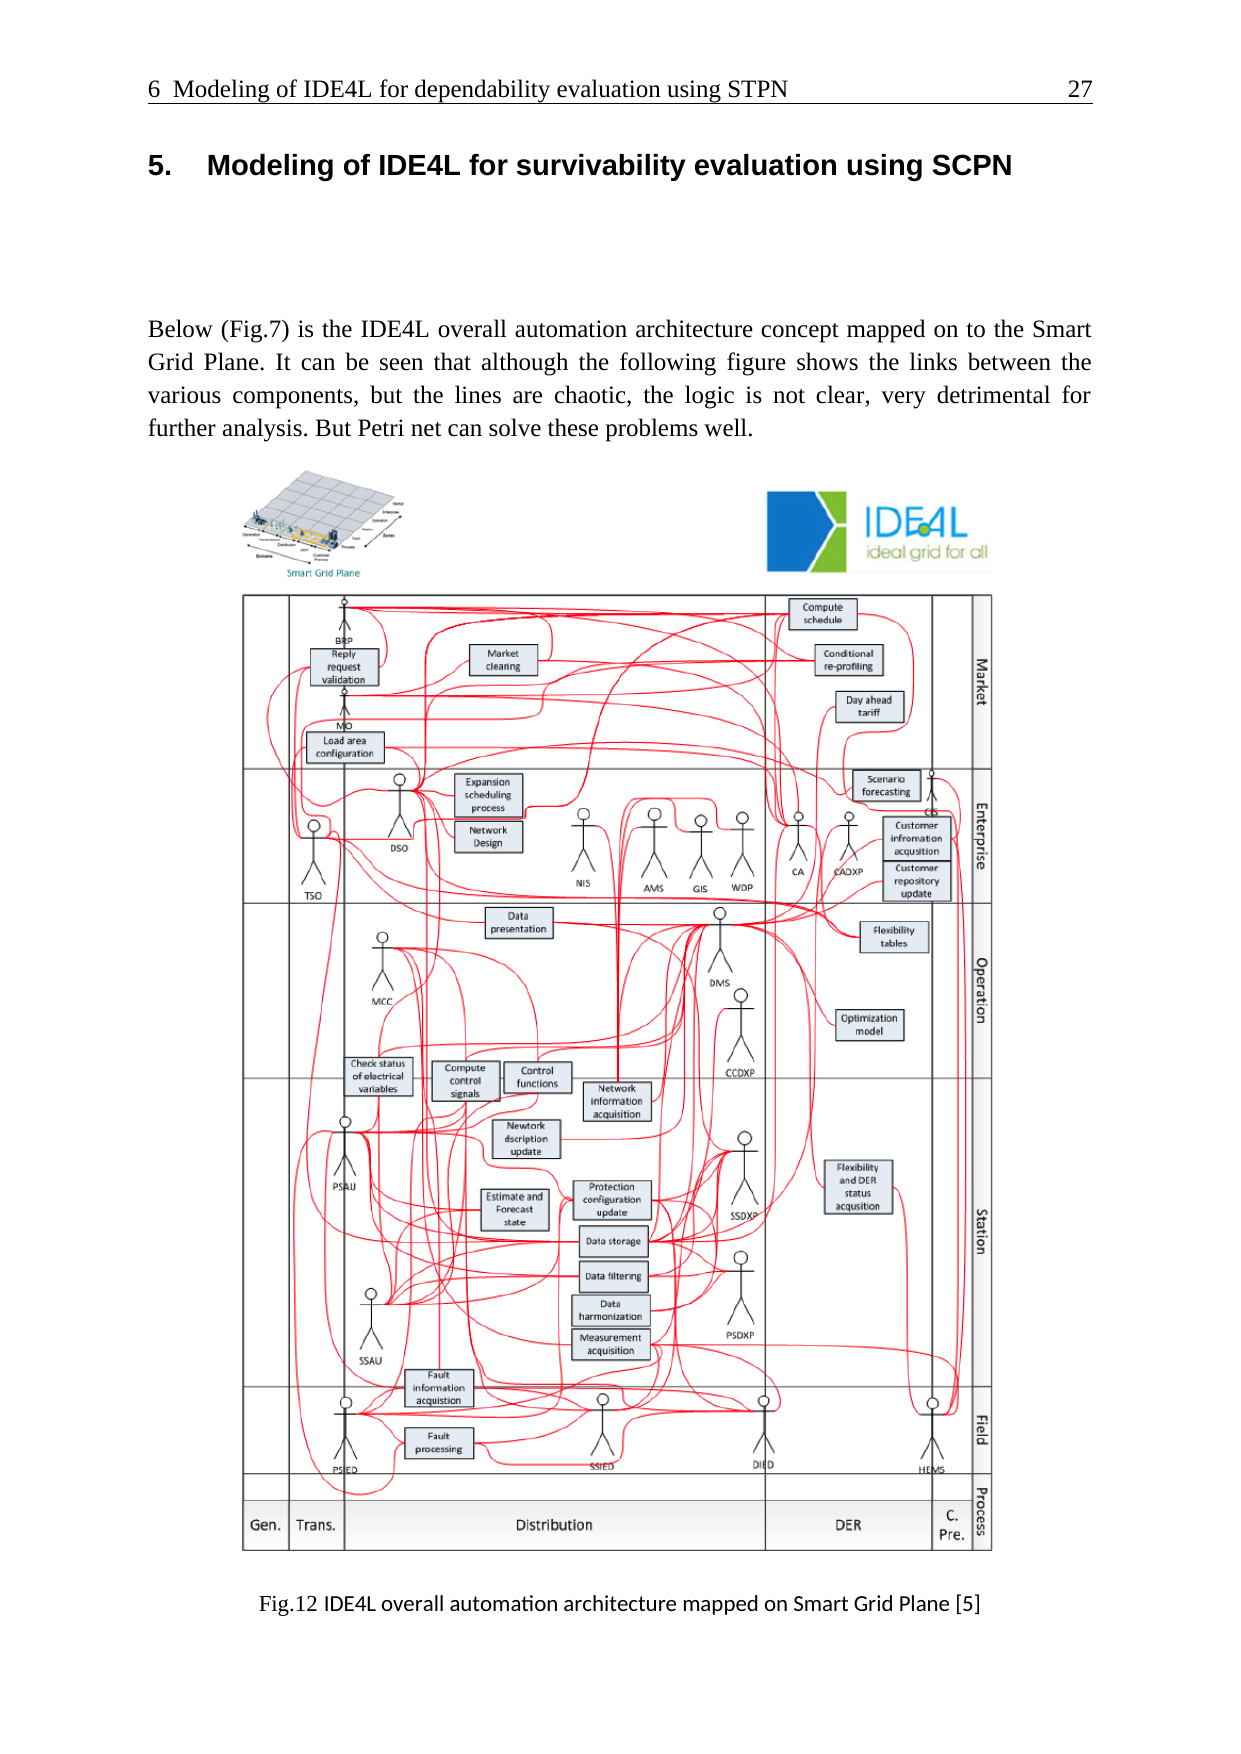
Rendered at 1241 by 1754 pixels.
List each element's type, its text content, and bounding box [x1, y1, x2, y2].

text Fig.12 IDE4L overall automation architecture mapped on Smart Grid Plane [5] [148, 1589, 1093, 1617]
picture [177, 467, 1063, 1563]
title Modeling of IDE4L for survivability evaluation using SCPN [148, 148, 1093, 181]
text Below (Fig.7) is the IDE4L overall automation architecture concept mapped on to the Smart Grid Plane. It can be seen that although the following figure shows the links between the various components, but the lines are chaotic, the logic is not clear, very detrimental for further analysis. But Petri net can solve these problems well. [148, 314, 1093, 442]
